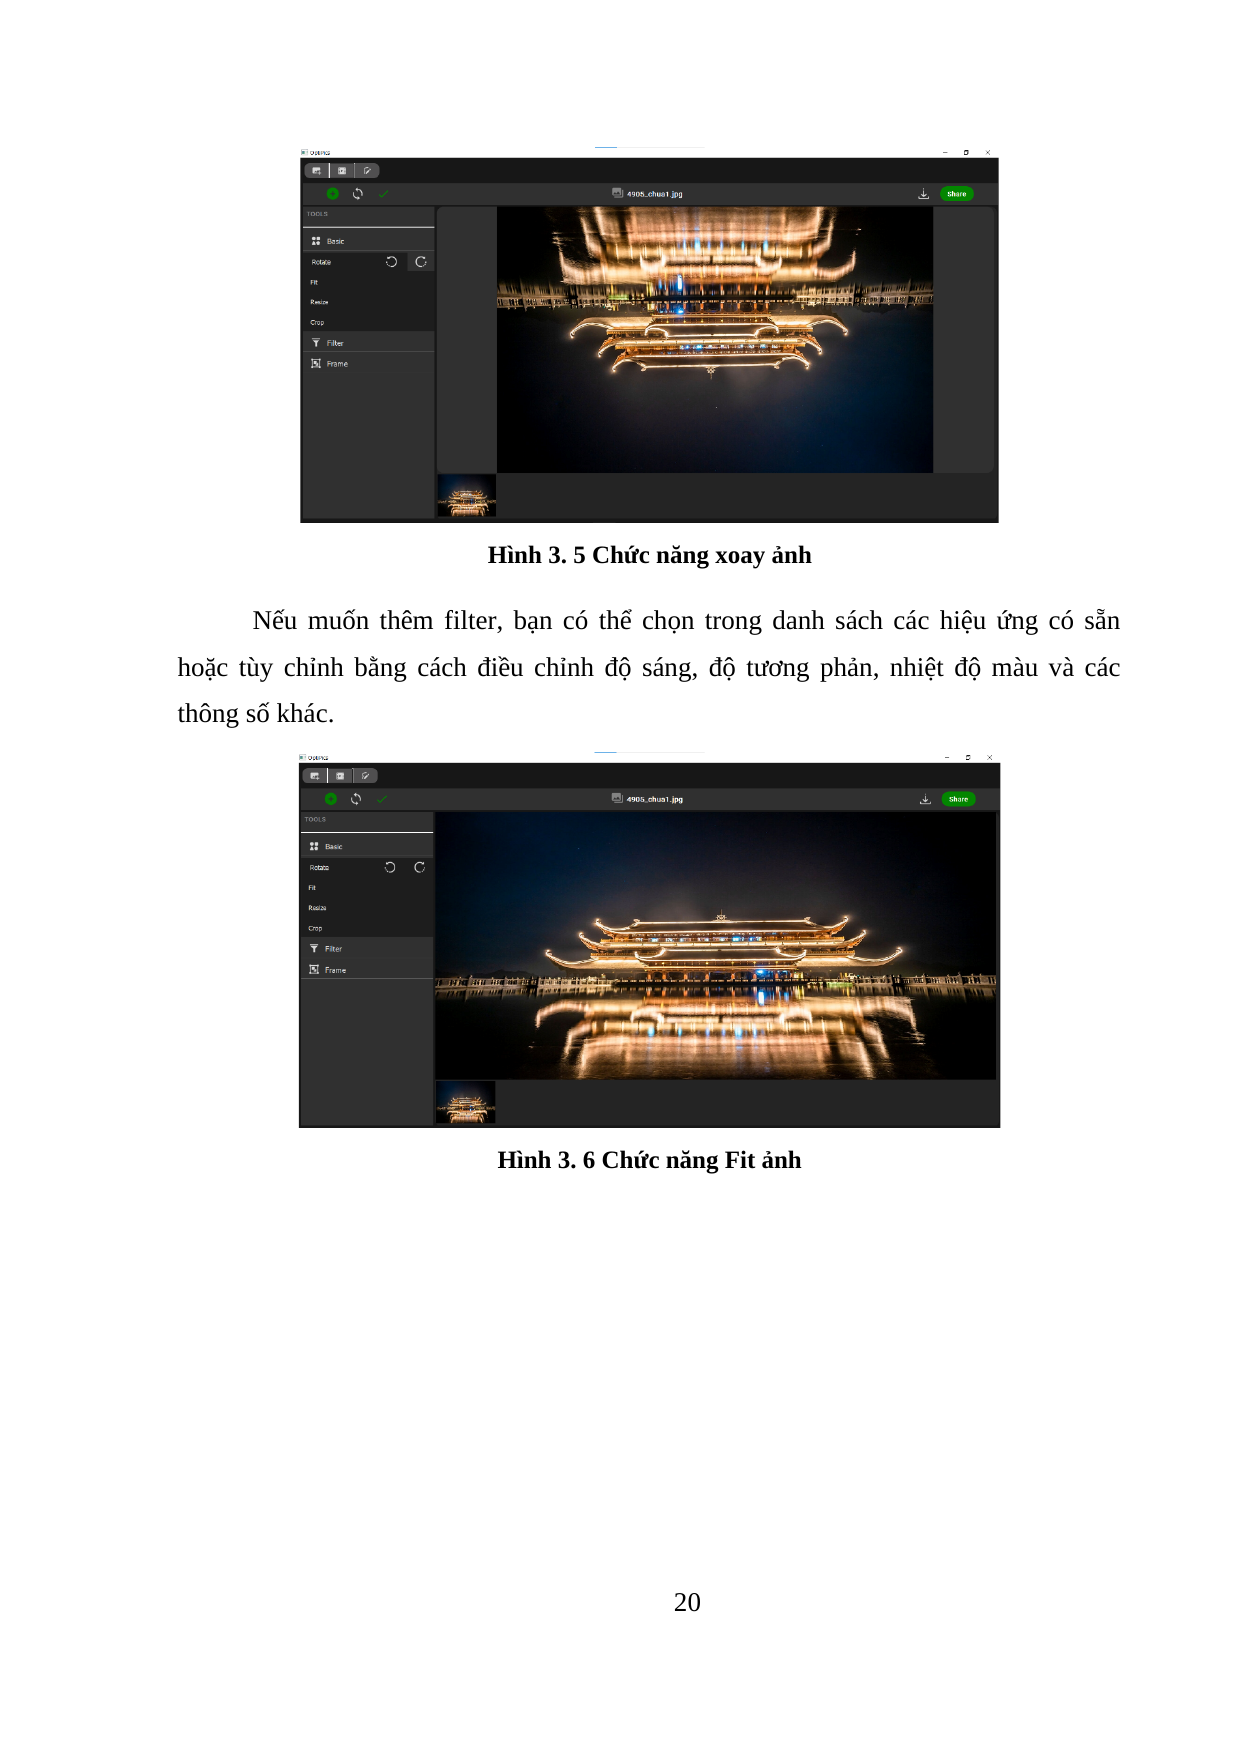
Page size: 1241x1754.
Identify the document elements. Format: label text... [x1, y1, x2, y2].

text Hình 3. 6 Chức năng Fit ảnh [177, 1145, 1122, 1174]
picture [298, 752, 1001, 1128]
text Hình 3. 5 Chức năng xoay ảnh [177, 540, 1122, 569]
text Nếu muốn thêm filter, bạn có thể chọn trong danh sách các hiệu ứng có sẵn hoặc tùy chỉnh bằng cách điều chỉnh độ sáng, độ tương phản, nhiệt độ màu và các thông số khác. [177, 604, 1122, 729]
picture [300, 147, 999, 523]
